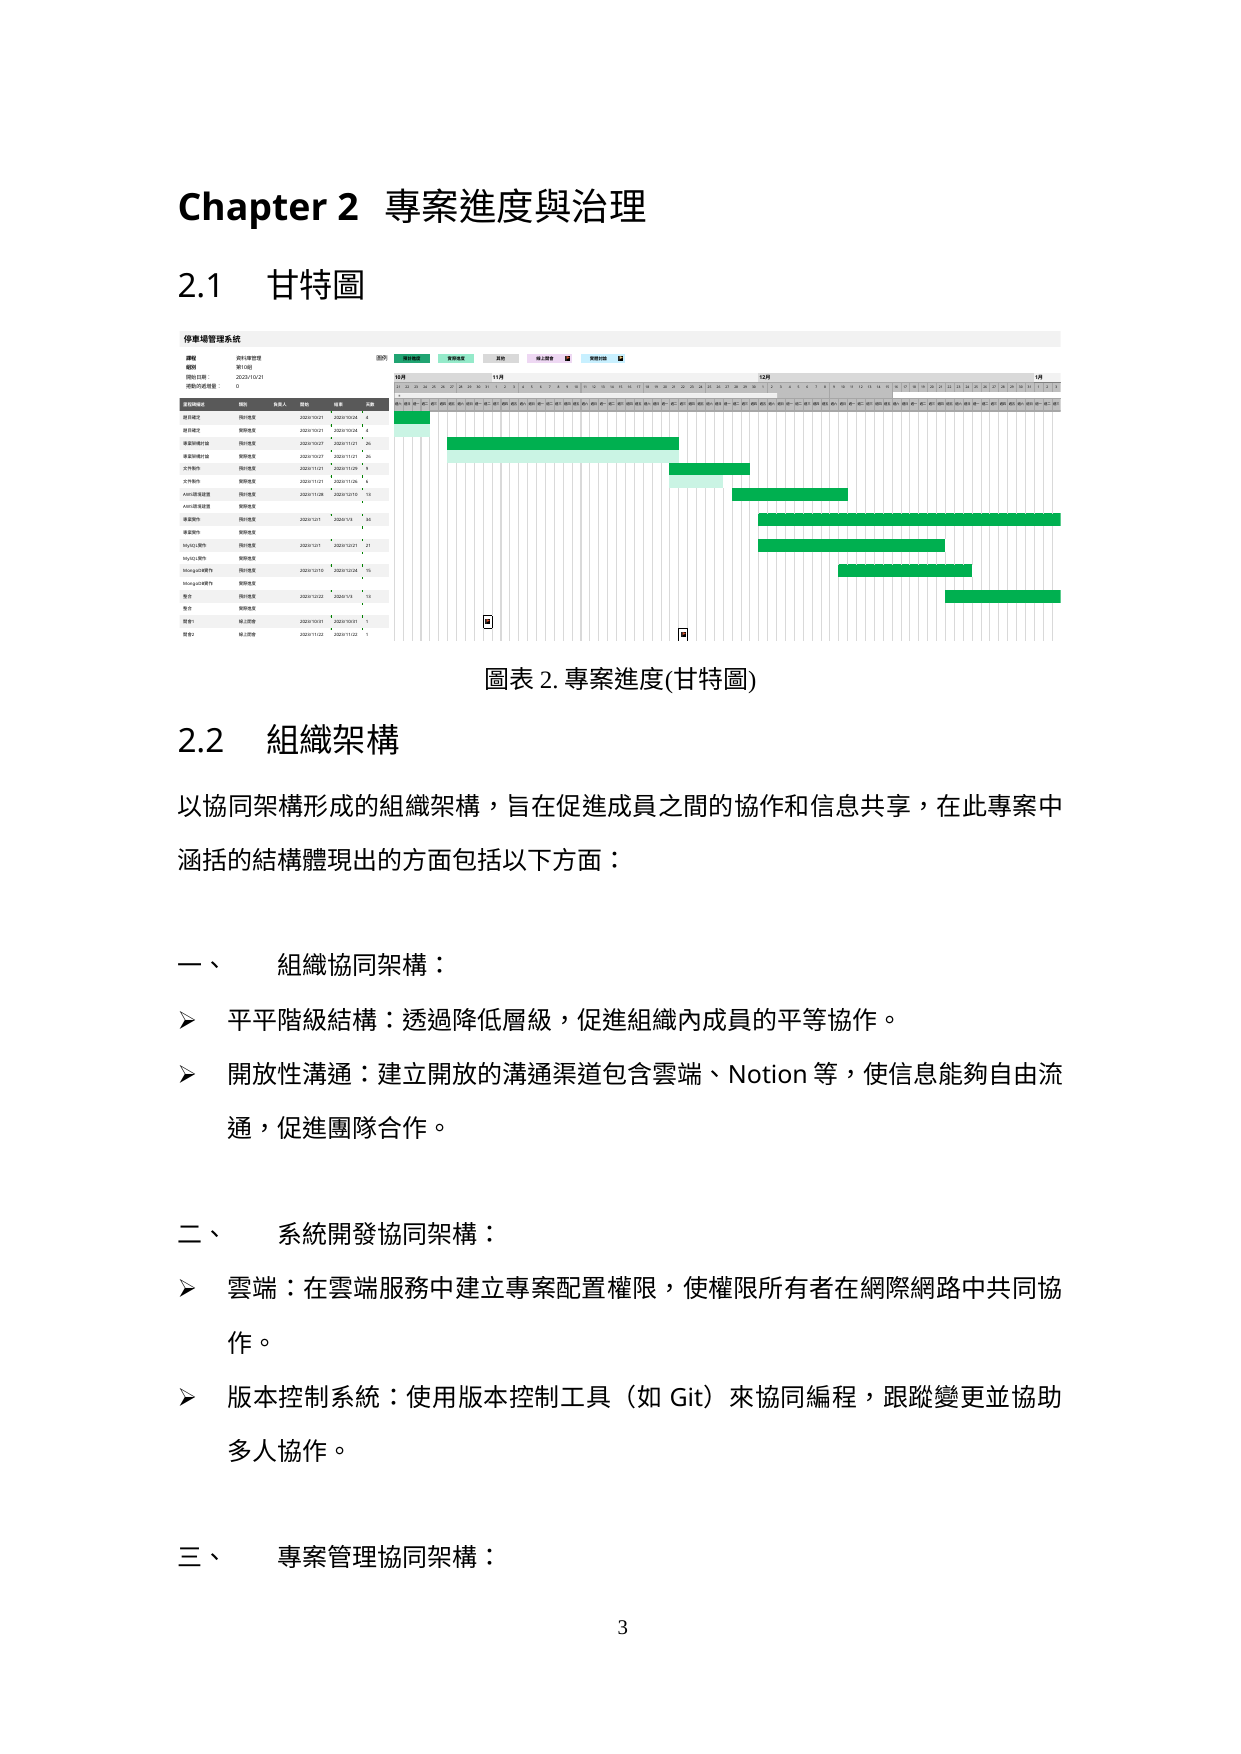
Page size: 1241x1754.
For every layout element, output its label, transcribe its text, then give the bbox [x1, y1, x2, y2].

list 版本控制系統：使用版本控制工具（如Git）來協同編程，跟蹤變更並協助多人協作。 [177, 1377, 1063, 1468]
list 專案管理協同架構： [177, 1537, 1063, 1573]
text 以協同架構形成的組織架構，旨在促進成員之間的協作和信息共享，在此專案中涵括的結構體現出的方面包括以下方面： [177, 786, 1063, 877]
text 圖表 2. 專案進度(甘特圖) [177, 331, 1063, 695]
list 雲端：在雲端服務中建立專案配置權限，使權限所有者在網際網路中共同協作。 [177, 1269, 1063, 1359]
subtitle 專案進度與治理 [177, 177, 1063, 232]
subtitle 組織架構 [177, 713, 1063, 762]
list 開放性溝通：建立開放的溝通渠道包含雲端、Notion等，使信息能夠自由流通，促進團隊合作。 [177, 1054, 1063, 1145]
list 系統開發協同架構： [177, 1214, 1063, 1251]
list 平平階級結構：透過降低層級，促進組織內成員的平等協作。 [177, 1000, 1063, 1036]
subtitle 甘特圖 [177, 259, 1063, 307]
list 組織協同架構： [177, 946, 1063, 982]
